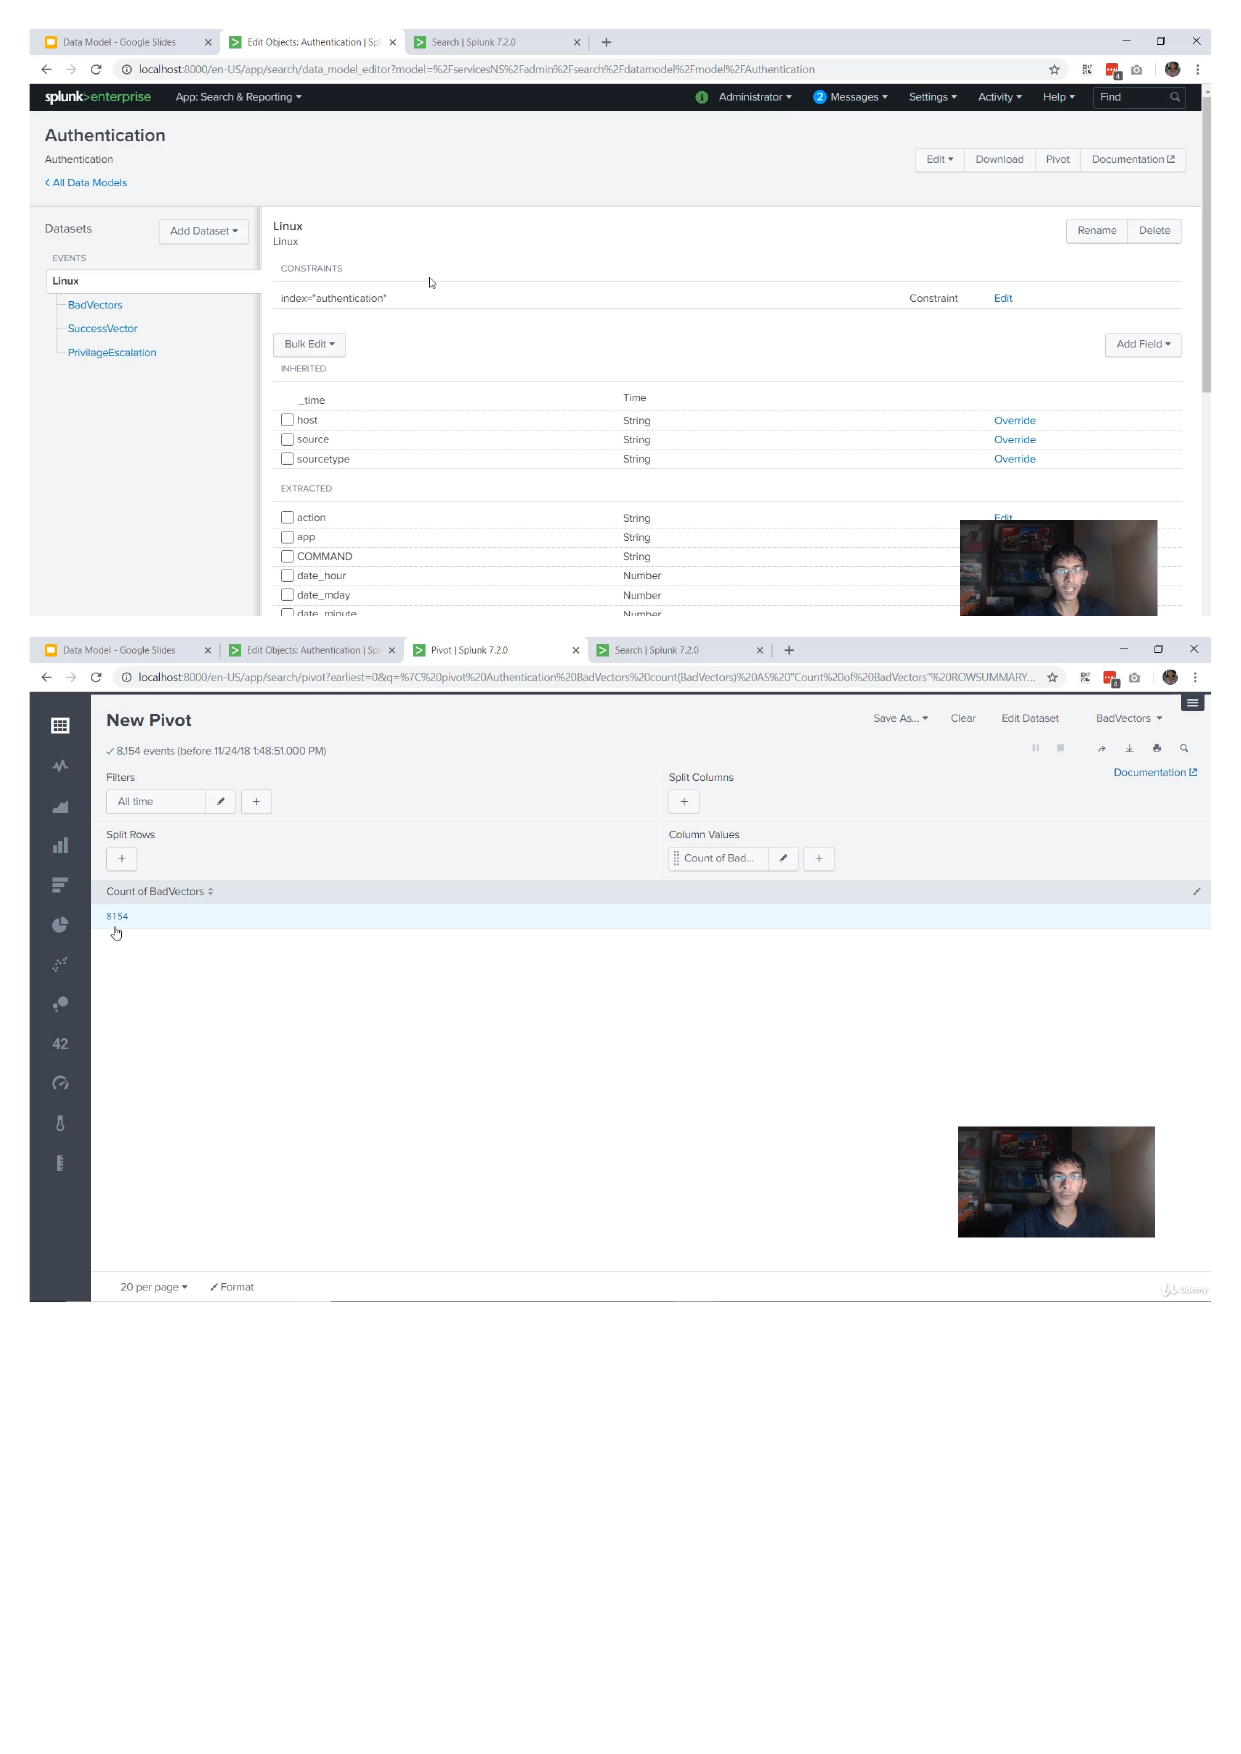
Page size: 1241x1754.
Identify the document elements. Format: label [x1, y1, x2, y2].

picture [29, 637, 1211, 1302]
picture [29, 29, 1211, 616]
